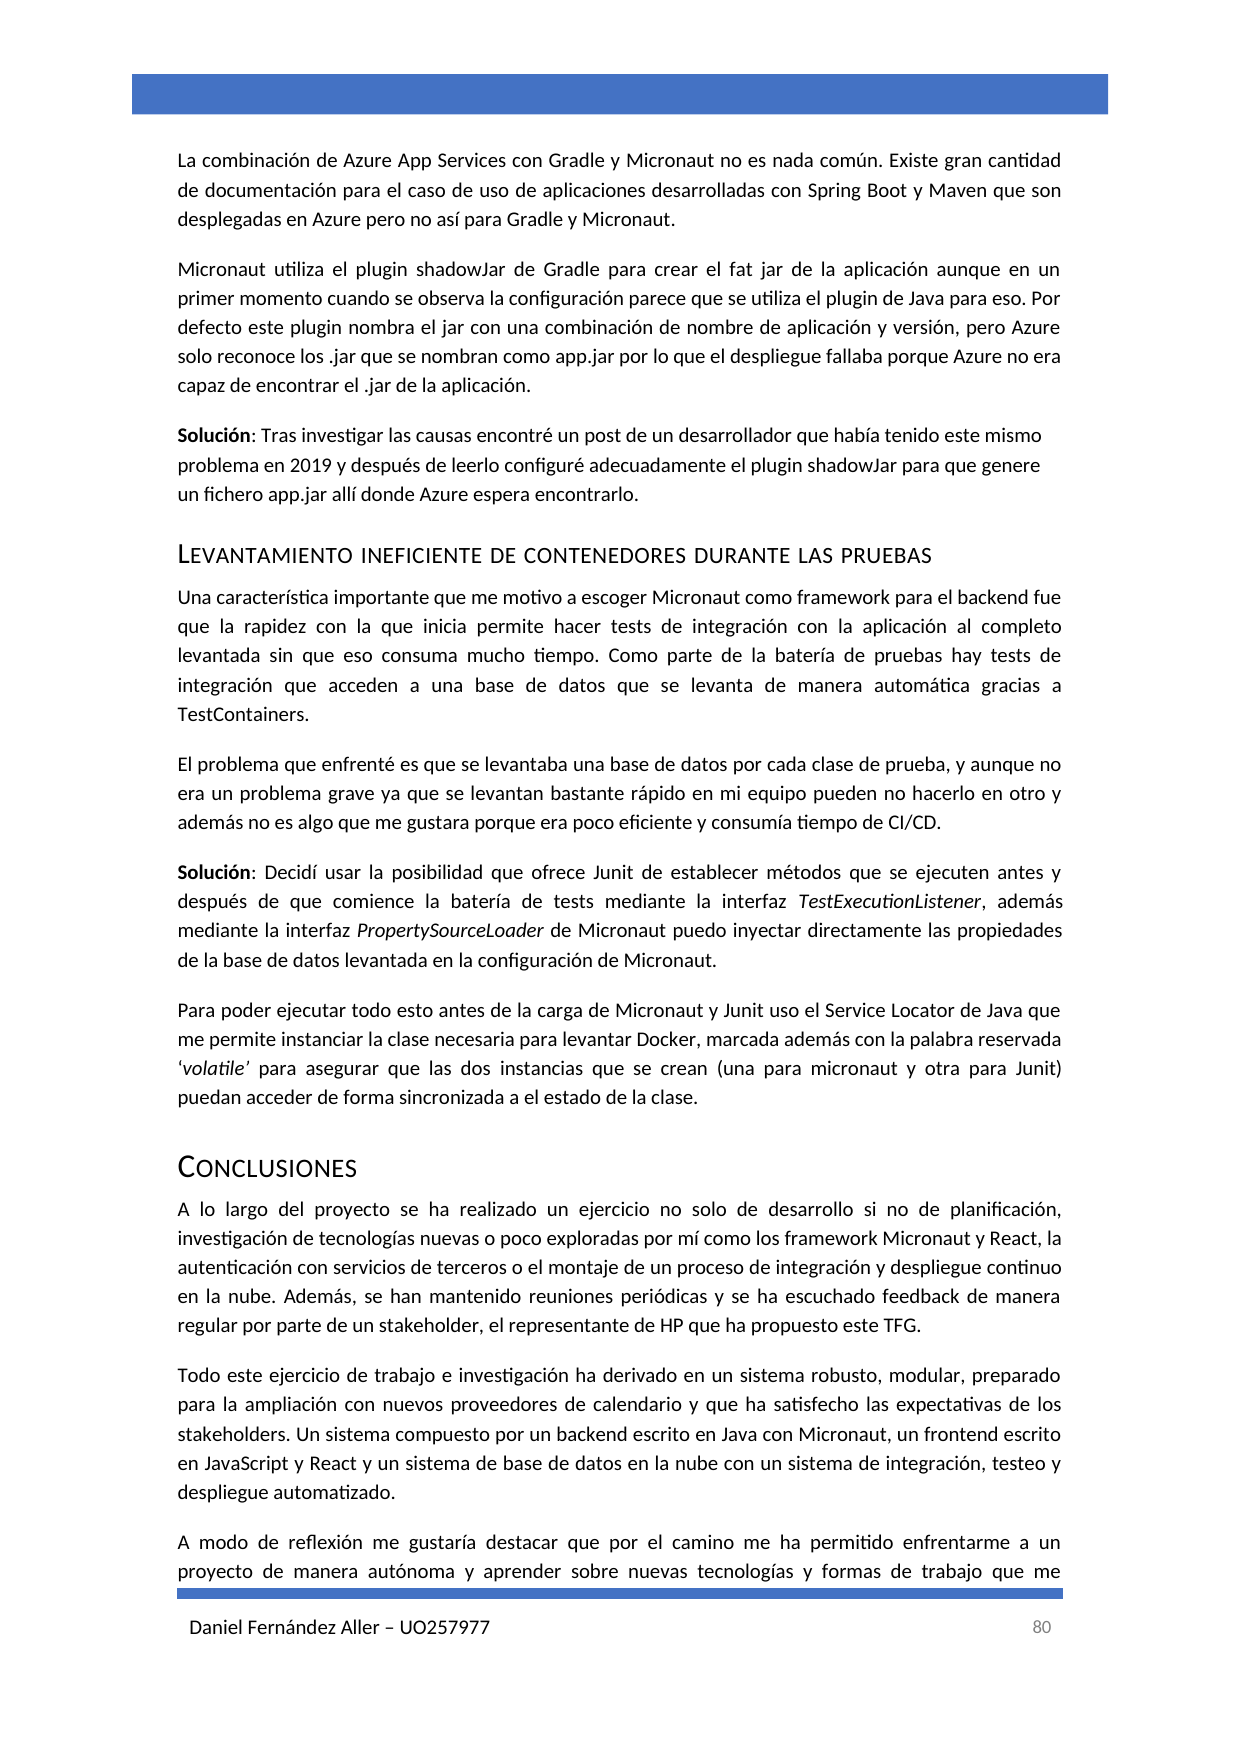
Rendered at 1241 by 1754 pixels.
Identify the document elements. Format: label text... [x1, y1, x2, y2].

text Solución: Tras investigar las causas encontré un post de un desarrollador que había tenido este mismo problema en 2019 y después de leerlo configuré adecuadamente el plugin shadowJar para que genere un fichero app.jar allí donde Azure espera encontrarlo. [177, 423, 1063, 506]
text Todo este ejercicio de trabajo e investigación ha derivado en un sistema robusto, modular, preparado para la ampliación con nuevos proveedores de calendario y que ha satisfecho las expectativas de los stakeholders. Un sistema compuesto por un backend escrito en Java con Micronaut, un frontend escrito en JavaScript y React y un sistema de base de datos en la nube con un sistema de integración, testeo y despliegue automatizado. [177, 1362, 1063, 1504]
subtitle Conclusiones [177, 1145, 1063, 1186]
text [177, 1529, 1063, 1584]
text Solución: Decidí usar la posibilidad que ofrece Junit de establecer métodos que se ejecuten antes y después de que comience la batería de tests mediante la interfaz TestExecutionListener, además mediante la interfaz PropertySourceLoader de Micronaut puedo inyectar directamente ‎las propiedades de la base de datos levantada en la configuración de Micronaut. [177, 859, 1063, 972]
subtitle Levantamiento ineficiente de contenedores durante las pruebas [177, 535, 1063, 571]
text Una característica importante que me motivo a escoger Micronaut como framework para el backend fue que la rapidez con la que inicia permite hacer tests de integración con la aplicación al completo levantada sin que eso consuma mucho tiempo. Como parte de la batería de pruebas hay tests de integración que acceden a una base de datos que se levanta de manera automática gracias a TestContainers. [177, 584, 1063, 726]
text El problema que enfrenté es que se levantaba una base de datos por cada clase de prueba, y aunque no era un problema grave ya que se levantan bastante rápido en mi equipo pueden no hacerlo en otro y además no es algo que me gustara porque era poco eficiente y consumía tiempo de CI/CD. [177, 751, 1063, 835]
text Para poder ejecutar todo esto antes de la carga de Micronaut y Junit uso el Service Locator de Java que me permite instanciar la clase necesaria para levantar Docker, marcada además con la palabra reservada ‘volatile’ para asegurar que las dos instancias que se crean (una para micronaut y otra para Junit) puedan acceder de forma sincronizada a el estado de la clase. [177, 997, 1063, 1110]
text La combinación de Azure App Services con Gradle y Micronaut no es nada común. Existe gran cantidad de documentación para el caso de uso de aplicaciones desarrolladas con Spring Boot y Maven que son desplegadas en Azure pero no así para Gradle y Micronaut. [177, 148, 1063, 231]
text A lo largo del proyecto se ha realizado un ejercicio no solo de desarrollo si no de planificación, investigación de tecnologías nuevas o poco exploradas por mí como los framework Micronaut y React, la autenticación con servicios de terceros o el montaje de un proceso de integración y despliegue continuo en la nube. Además, se han mantenido reuniones periódicas y se ha escuchado feedback de manera regular por parte de un stakeholder, el representante de HP que ha propuesto este TFG. [177, 1196, 1063, 1338]
text Micronaut utiliza el plugin shadowJar de Gradle para crear el fat jar de la aplicación aunque en un primer momento cuando se observa la configuración parece que se utiliza el plugin de Java para eso. Por defecto este plugin nombra el jar con una combinación de nombre de aplicación y versión, pero Azure solo reconoce los .jar que se nombran como app.jar por lo que el despliegue fallaba porque Azure no era capaz de encontrar el .jar de la aplicación. [177, 256, 1063, 398]
